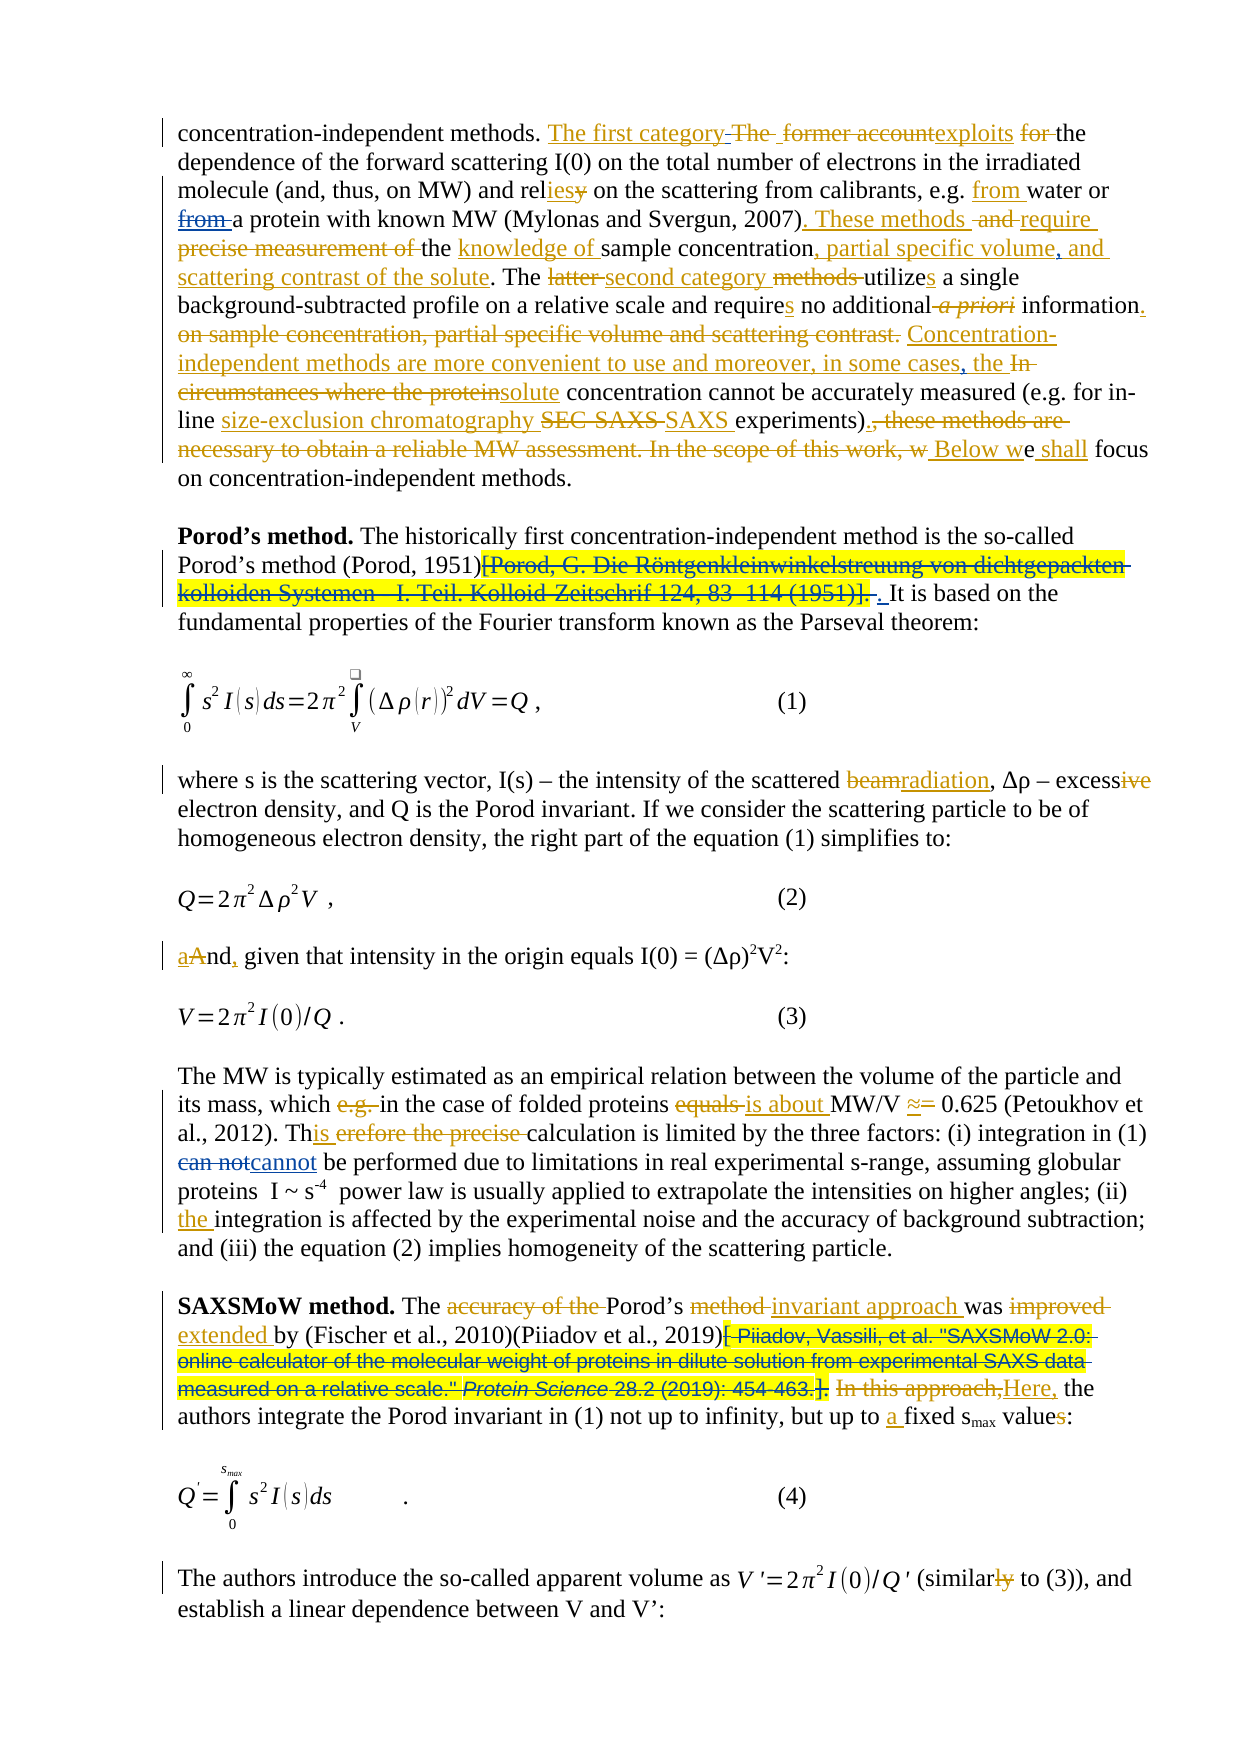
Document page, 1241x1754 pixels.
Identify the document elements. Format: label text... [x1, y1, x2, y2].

text Porod’s method. The historically first concentration-independent method is the so-called Porod’s method (Porod, 1951)It is based on the fundamental properties of the Fourier transform known as the Parseval theorem: [177, 521, 1152, 636]
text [177, 118, 1152, 492]
text The authors introduce the so-called apparent volume as (similar to (3)), and establish a linear dependence between V and V’: [177, 1561, 1152, 1623]
text . (4) [177, 1459, 1152, 1532]
text nd given that intensity in the origin equals I(0) = (Δρ)2V2: [177, 941, 1152, 969]
text The MW is typically estimated as an empirical relation between the volume of the particle and its mass, which in the case of folded proteins MW/V 0.625 (Petoukhov et al., 2012). Thcalculation is limited by the three factors: (i) integration in (1) be performed due to limitations in real experimental s-range, assuming globular proteins I ~ s-4 power law is usually applied to extrapolate the intensities on higher angles; (ii) integration is affected by the experimental noise and the accuracy of background subtraction; and (iii) the equation (2) implies homogeneity of the scattering particle. [177, 1061, 1152, 1262]
text where s is the scattering vector, I(s) – the intensity of the scattered , Δρ – excess electron density, and Q is the Porod invariant. If we consider the scattering particle to be of homogeneous electron density, the right part of the equation (1) simplifies to: [177, 765, 1152, 851]
text , (1) [177, 665, 1152, 736]
text SAXSMoW method. The Porod’s was by (Fischer et al., 2010)(Piiadov et al., 2019) the authors integrate the Porod invariant in (1) not up to infinity, but up to fixed smax value: [177, 1291, 1152, 1430]
text . (3) [177, 999, 1152, 1032]
text , (2) [177, 881, 1152, 912]
